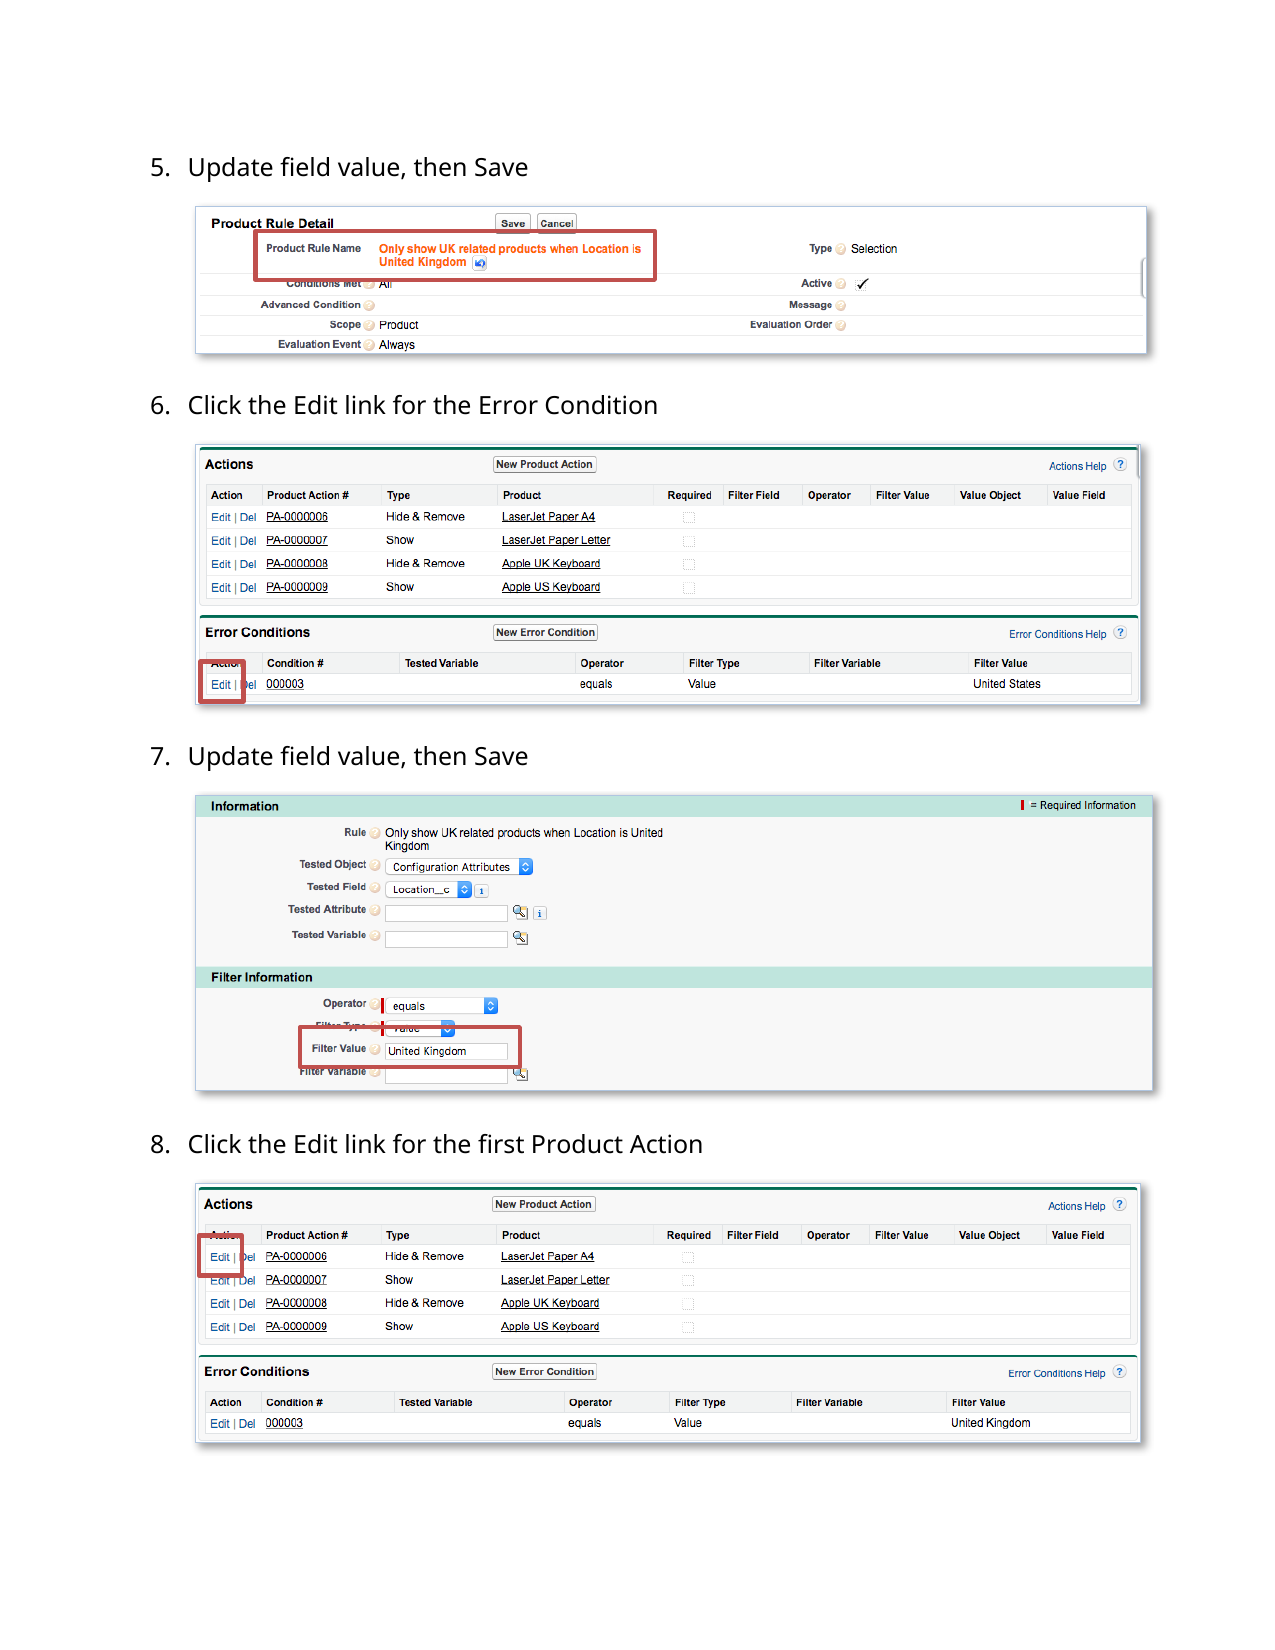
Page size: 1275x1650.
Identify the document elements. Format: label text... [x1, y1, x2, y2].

picture [203, 664, 241, 699]
picture [196, 796, 1152, 1090]
picture [196, 445, 1140, 704]
picture [196, 207, 1146, 353]
picture [196, 1184, 1140, 1442]
